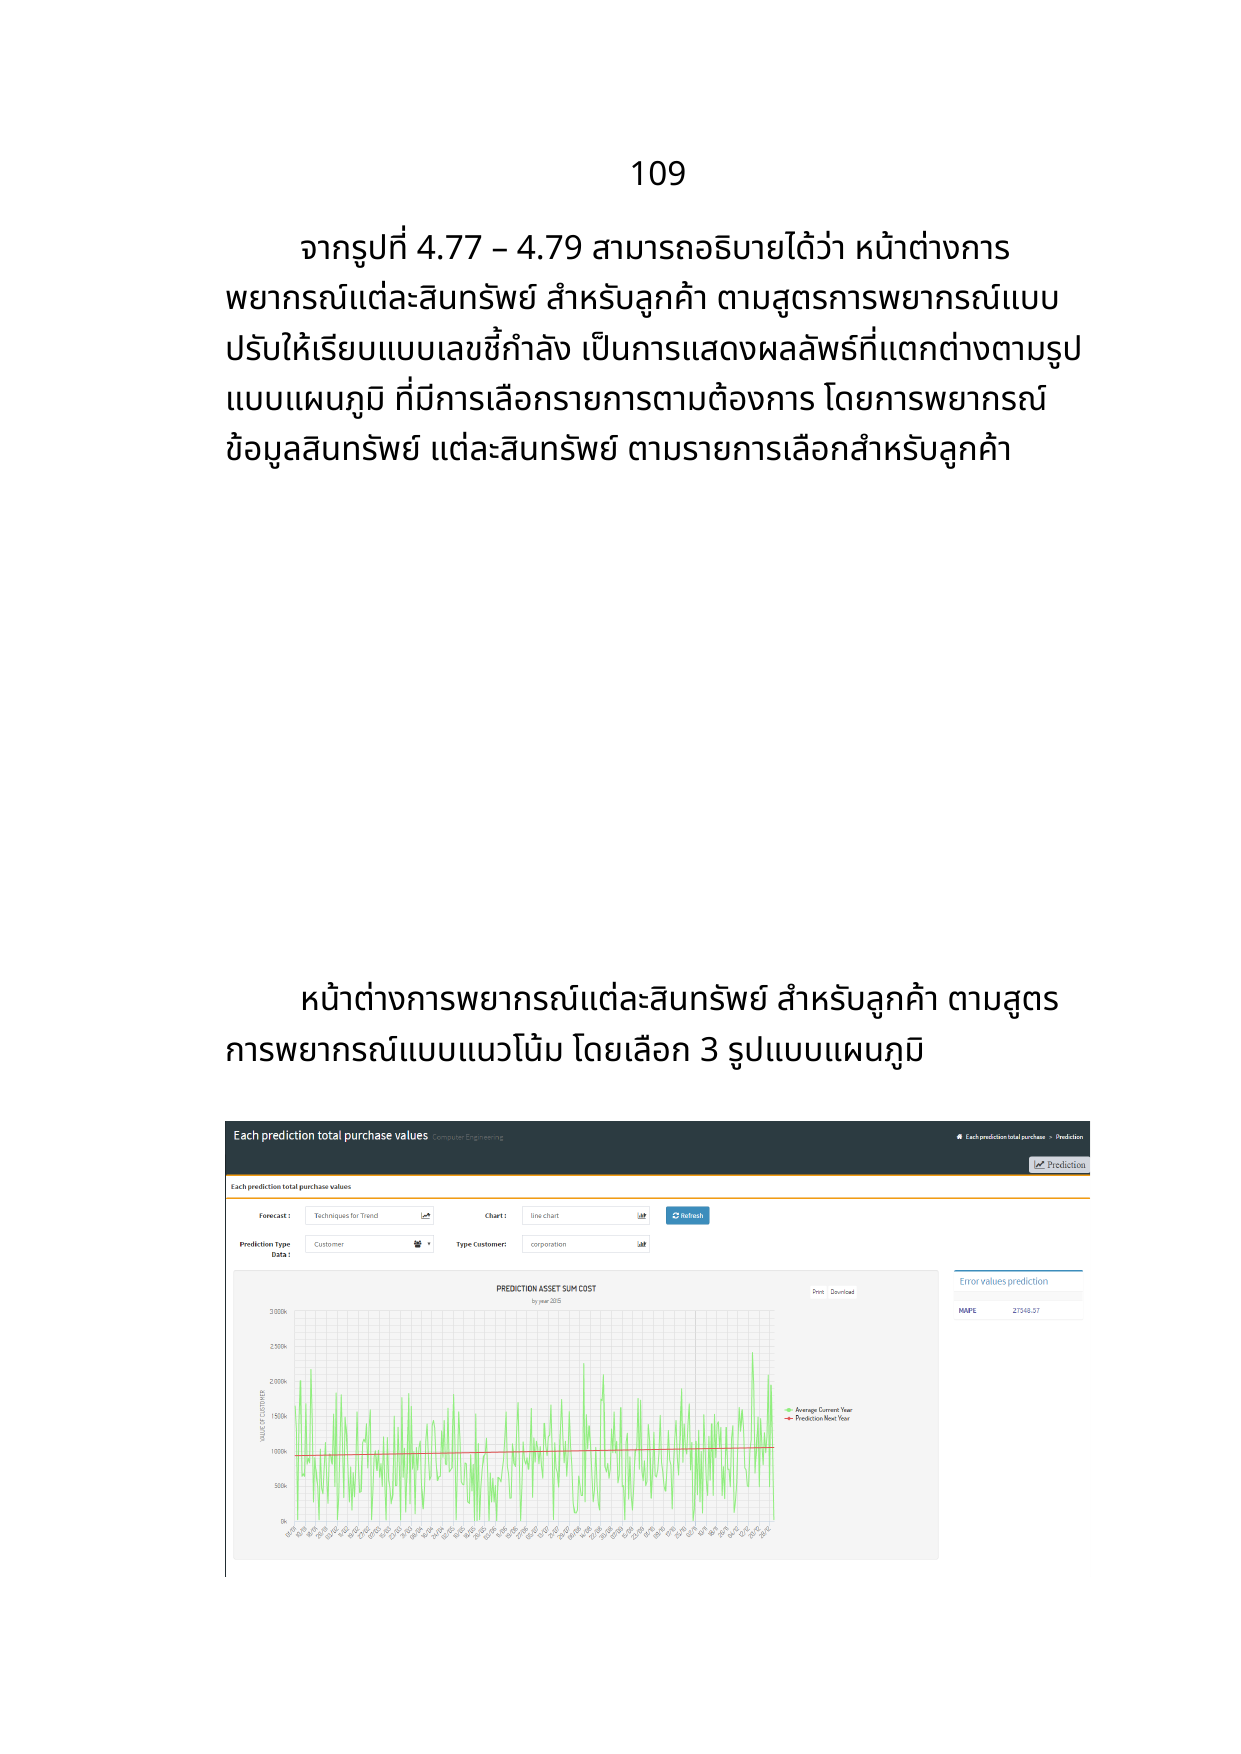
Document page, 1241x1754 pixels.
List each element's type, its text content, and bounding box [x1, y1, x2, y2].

text หน้าต่างการพยากรณ์แต่ละสินทรัพย์ สำหรับลูกค้า ตามสูตรการพยากรณ์แบบแนวโน้ม โดยเลือก 3 รูปแบบแผนภูมิ [225, 975, 1090, 1076]
picture [225, 1121, 1091, 1577]
text จากรูปที่ 4.77 – 4.79 สามารถอธิบายได้ว่า หน้าต่างการพยากรณ์แต่ละสินทรัพย์ สำหรับลูกค้า ตามสูตรการพยากรณ์แบบปรับให้เรียบแบบเลขชี้กำลัง เป็นการแสดงผลลัพธ์ที่แตกต่างตามรูปแบบแผนภูมิ ที่มีการเลือกรายการตามต้องการ โดยการพยากรณ์ข้อมูลสินทรัพย์ แต่ละสินทรัพย์ ตามรายการเลือกสำหรับลูกค้า [225, 223, 1090, 476]
